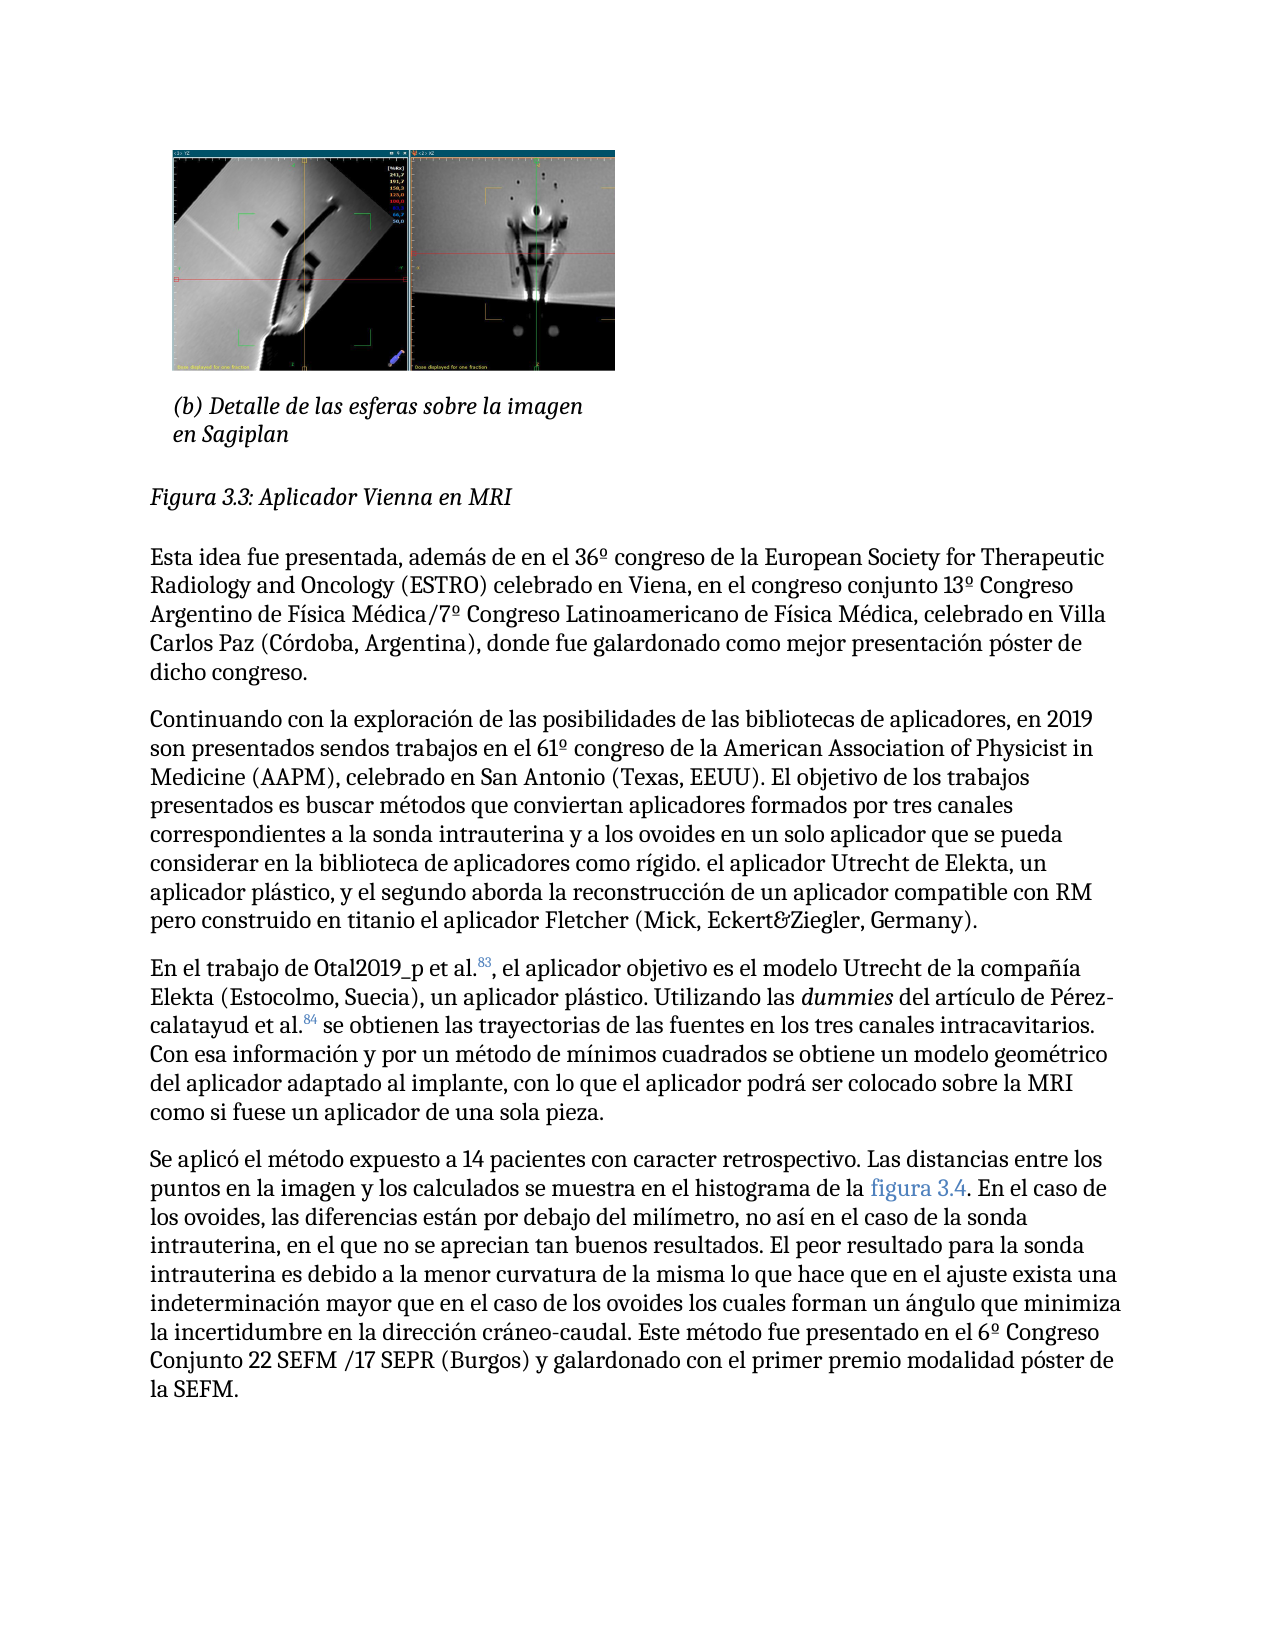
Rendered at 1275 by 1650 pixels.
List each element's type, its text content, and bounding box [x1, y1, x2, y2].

picture [172, 150, 615, 371]
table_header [139, 150, 1114, 524]
text Continuando con la exploración de las posibilidades de las bibliotecas de aplicadores, en 2019 son presentados sendos trabajos en el 61º congreso de la American Association of Physicist in Medicine (AAPM), celebrado en San Antonio (Texas, EEUU). El objetivo de los trabajos presentados es buscar métodos que conviertan aplicadores formados por tres canales correspondientes a la sonda intrauterina y a los ovoides en un solo aplicador que se pueda considerar en la biblioteca de aplicadores como rígido. el aplicador Utrecht de Elekta, un aplicador plástico, y el segundo aborda la reconstrucción de un aplicador compatible con RM pero construido en titanio el aplicador Fletcher (Mick, Eckert&Ziegler, Germany). [150, 705, 1125, 935]
text Se aplicó el método expuesto a 14 pacientes con caracter retrospectivo. Las distancias entre los puntos en la imagen y los calculados se muestra en el histograma de la figura 3.4. En el caso de los ovoides, las diferencias están por debajo del milímetro, no así en el caso de la sonda intrauterina, en el que no se aprecian tan buenos resultados. El peor resultado para la sonda intrauterina es debido a la menor curvatura de la misma lo que hace que en el ajuste exista una indeterminación mayor que en el caso de los ovoides los cuales forman un ángulo que minimiza la incertidumbre en la dirección cráneo-caudal. Este método fue presentado en el 6º Congreso Conjunto 22 SEFM /17 SEPR (Burgos) y galardonado con el primer premio modalidad póster de la SEFM. [150, 1145, 1125, 1404]
text En el trabajo de Otal2019_p et al.83, el aplicador objetivo es el modelo Utrecht de la compañía Elekta (Estocolmo, Suecia), un aplicador plástico. Utilizando las dummies del artículo de Pérez-calatayud et al.84 se obtienen las trayectorias de las fuentes en los tres canales intracavitarios. Con esa información y por un método de mínimos cuadrados se obtiene un modelo geométrico del aplicador adaptado al implante, con lo que el aplicador podrá ser colocado sobre la MRI como si fuese un aplicador de una sola pieza. [150, 954, 1125, 1126]
text Esta idea fue presentada, además de en el 36º congreso de la European Society for Therapeutic Radiology and Oncology (ESTRO) celebrado en Viena, en el congreso conjunto 13º Congreso Argentino de Física Médica/7º Congreso Latinoamericano de Física Médica, celebrado en Villa Carlos Paz (Córdoba, Argentina), donde fue galardonado como mejor presentación póster de dicho congreso. [150, 543, 1125, 686]
